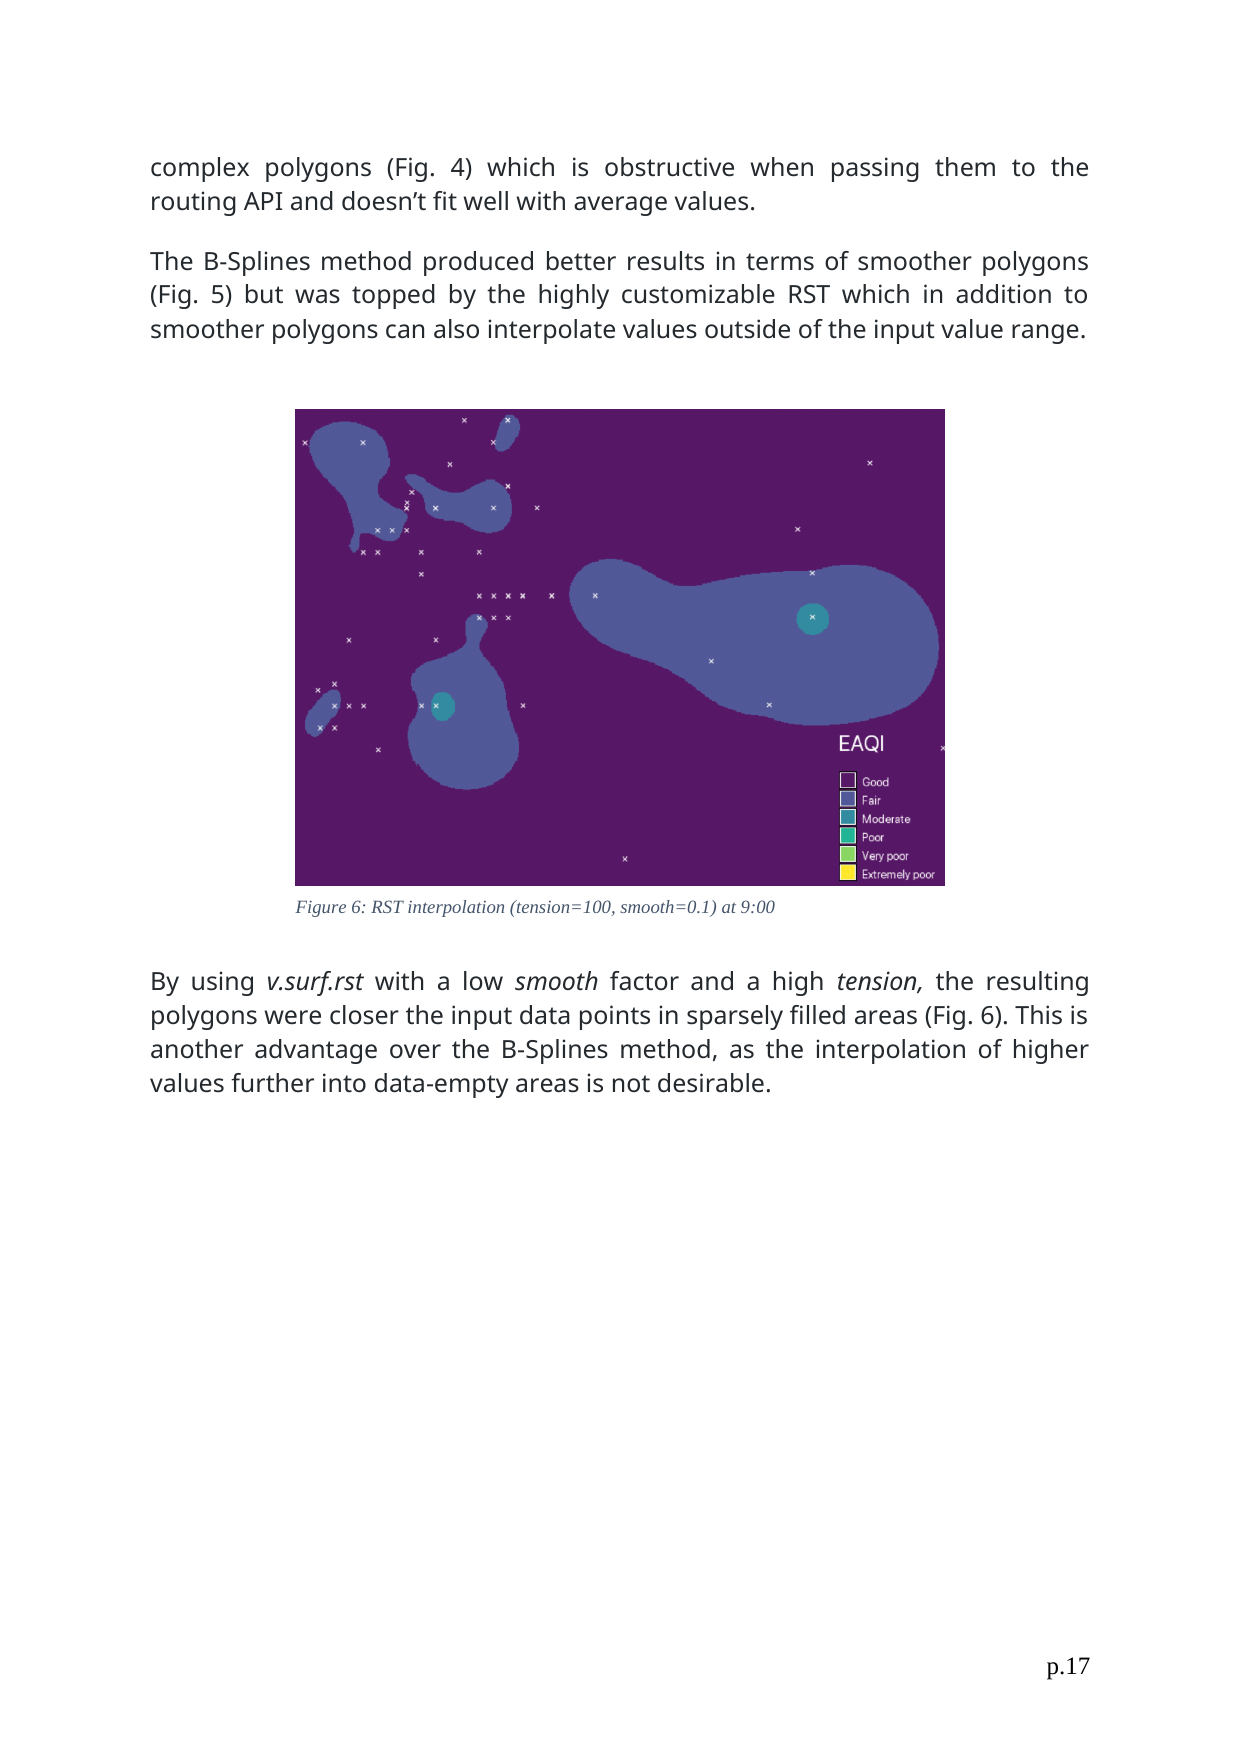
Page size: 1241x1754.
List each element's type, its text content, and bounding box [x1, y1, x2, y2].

text The B-Splines method produced better results in terms of smoother polygons (Fig. 5) but was topped by the highly customizable RST which in addition to smoother polygons can also interpolate values outside of the input value range. [150, 243, 1090, 345]
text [150, 150, 1090, 218]
picture [295, 409, 945, 886]
